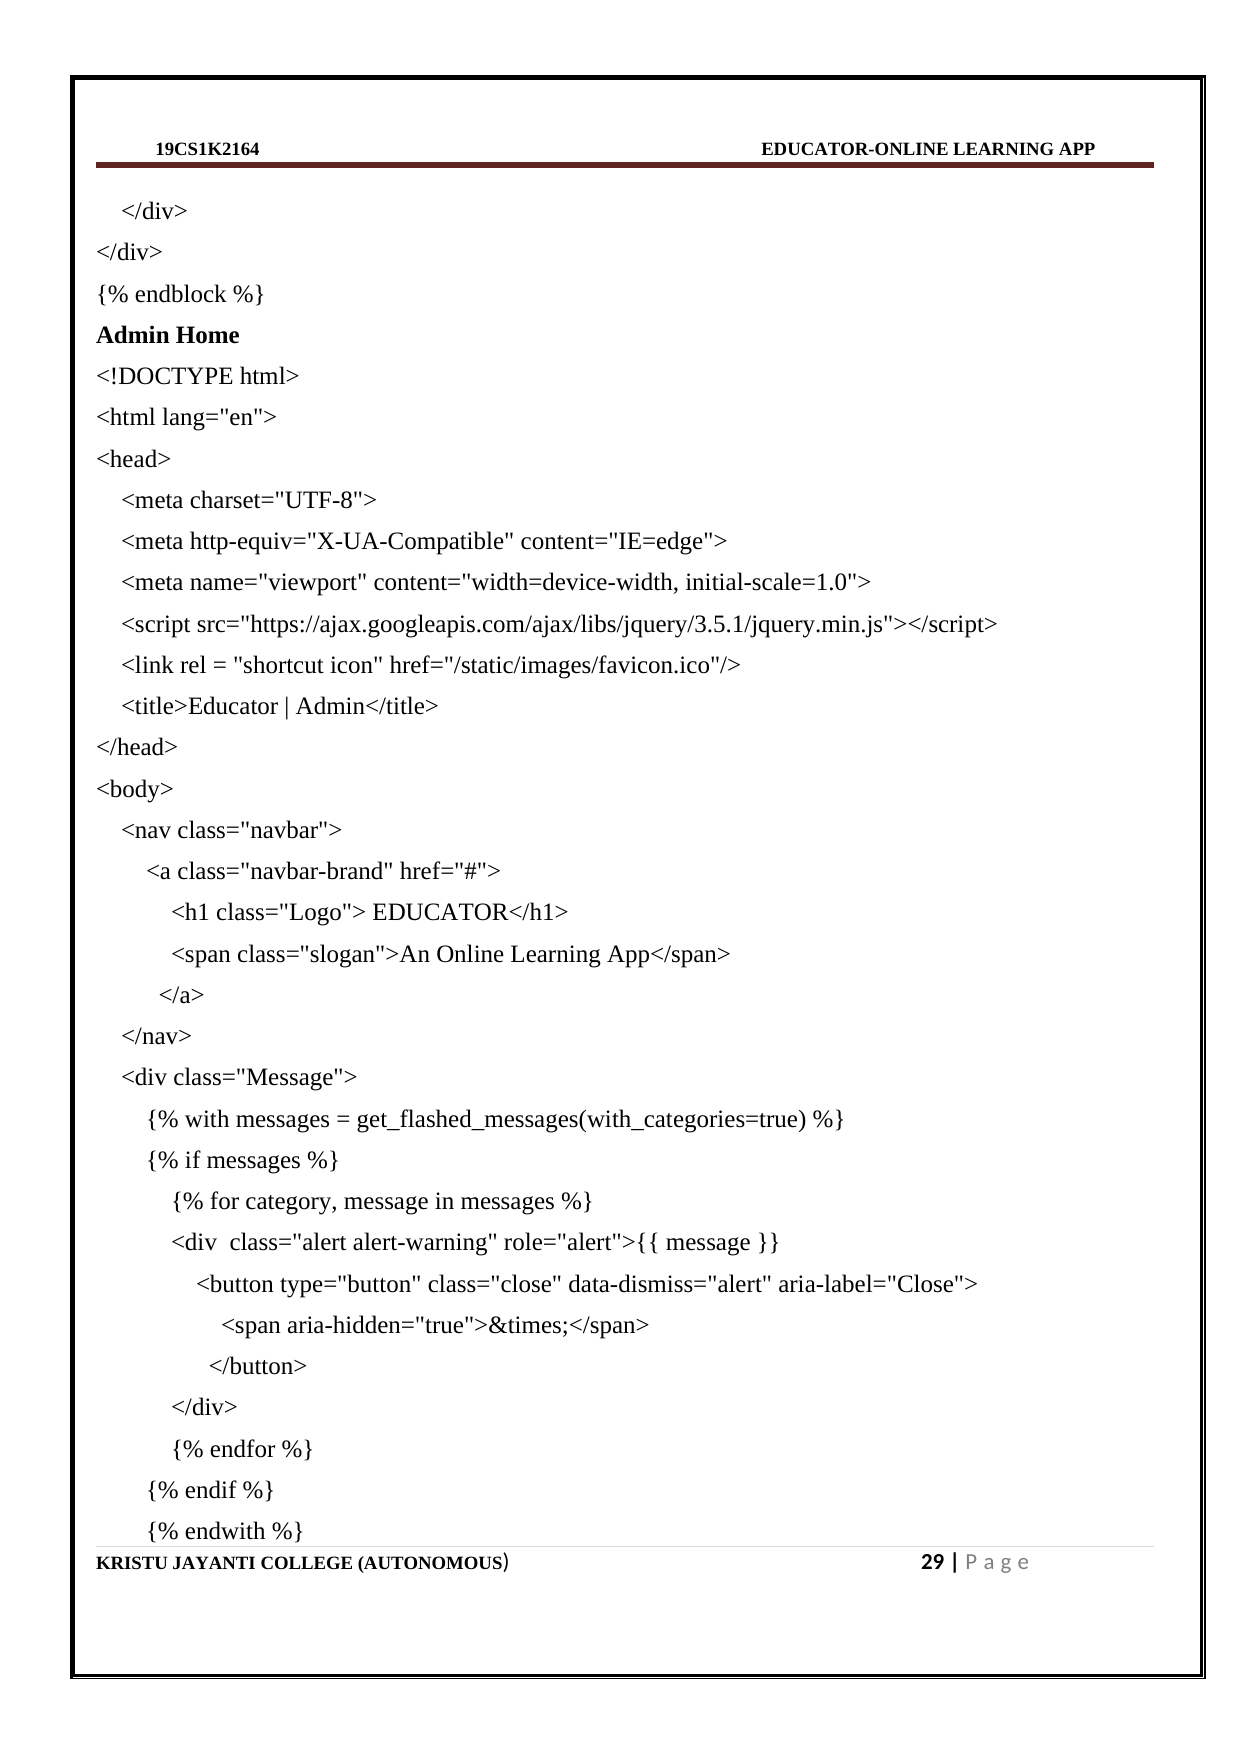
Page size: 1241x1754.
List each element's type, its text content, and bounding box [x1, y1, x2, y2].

text <meta name="viewport" content="width=device-width, initial-scale=1.0"> [96, 567, 1154, 596]
text </head> [96, 732, 1154, 761]
text <head> [96, 444, 1154, 472]
text {% endfor %} [96, 1434, 1154, 1462]
text </div> [96, 1392, 1154, 1421]
text <div class="Message"> [96, 1062, 1154, 1091]
text <html lang="en"> [96, 402, 1154, 431]
text <span aria-hidden="true">&times;</span> [96, 1310, 1154, 1339]
text {% with messages = get_flashed_messages(with_categories=true) %} [96, 1104, 1154, 1132]
text <script src="https://ajax.googleapis.com/ajax/libs/jquery/3.5.1/jquery.min.js"></script> [96, 609, 1154, 637]
text {% endblock %} [96, 279, 1154, 307]
text {% for category, message in messages %} [96, 1186, 1154, 1215]
text </nav> [96, 1021, 1154, 1050]
text </div> [96, 196, 1154, 225]
text <link rel = "shortcut icon" href="/static/images/favicon.ico"/> [96, 650, 1154, 679]
text {% endif %} [96, 1475, 1154, 1504]
text <body> [96, 774, 1154, 802]
text <nav class="navbar"> [96, 815, 1154, 844]
text <meta charset="UTF-8"> [96, 485, 1154, 514]
text <title>Educator | Admin</title> [96, 691, 1154, 720]
text Admin Home [96, 320, 1154, 349]
text <div class="alert alert-warning" role="alert">{{ message }} [96, 1227, 1154, 1256]
text <span class="slogan">An Online Learning App</span> [96, 939, 1154, 967]
text <!DOCTYPE html> [96, 361, 1154, 390]
text {% if messages %} [96, 1145, 1154, 1174]
text </button> [96, 1351, 1154, 1380]
text <a class="navbar-brand" href="#"> [96, 856, 1154, 885]
text <h1 class="Logo"> EDUCATOR</h1> [96, 897, 1154, 926]
text </a> [96, 980, 1154, 1009]
text {% endwith %} [96, 1516, 1154, 1545]
text <meta http-equiv="X-UA-Compatible" content="IE=edge"> [96, 526, 1154, 555]
text <button type="button" class="close" data-dismiss="alert" aria-label="Close"> [96, 1269, 1154, 1297]
text </div> [96, 237, 1154, 266]
